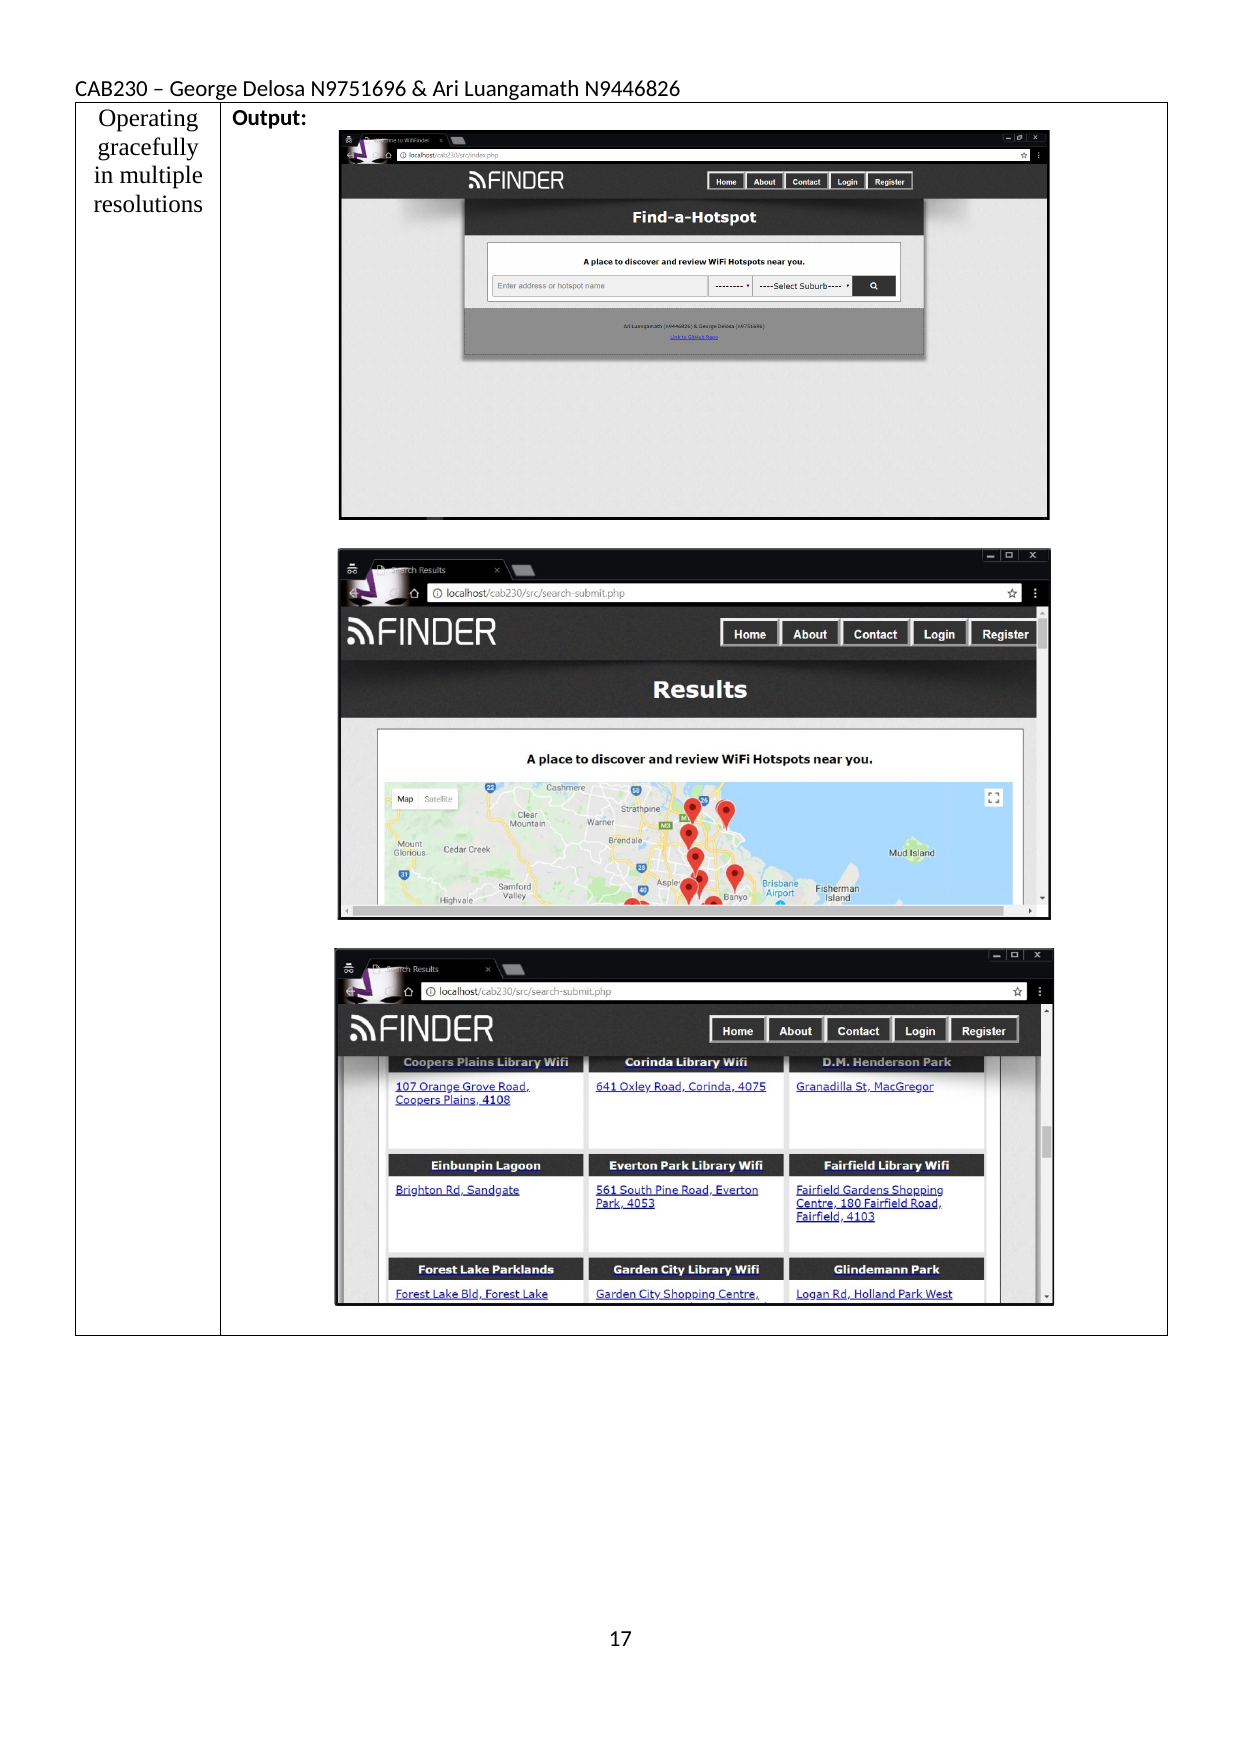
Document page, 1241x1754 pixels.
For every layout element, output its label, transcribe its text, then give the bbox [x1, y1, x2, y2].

picture [337, 548, 1051, 920]
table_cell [76, 103, 220, 1334]
picture [334, 948, 1055, 1306]
picture [338, 130, 1050, 520]
table_cell Output: [221, 103, 1167, 1334]
